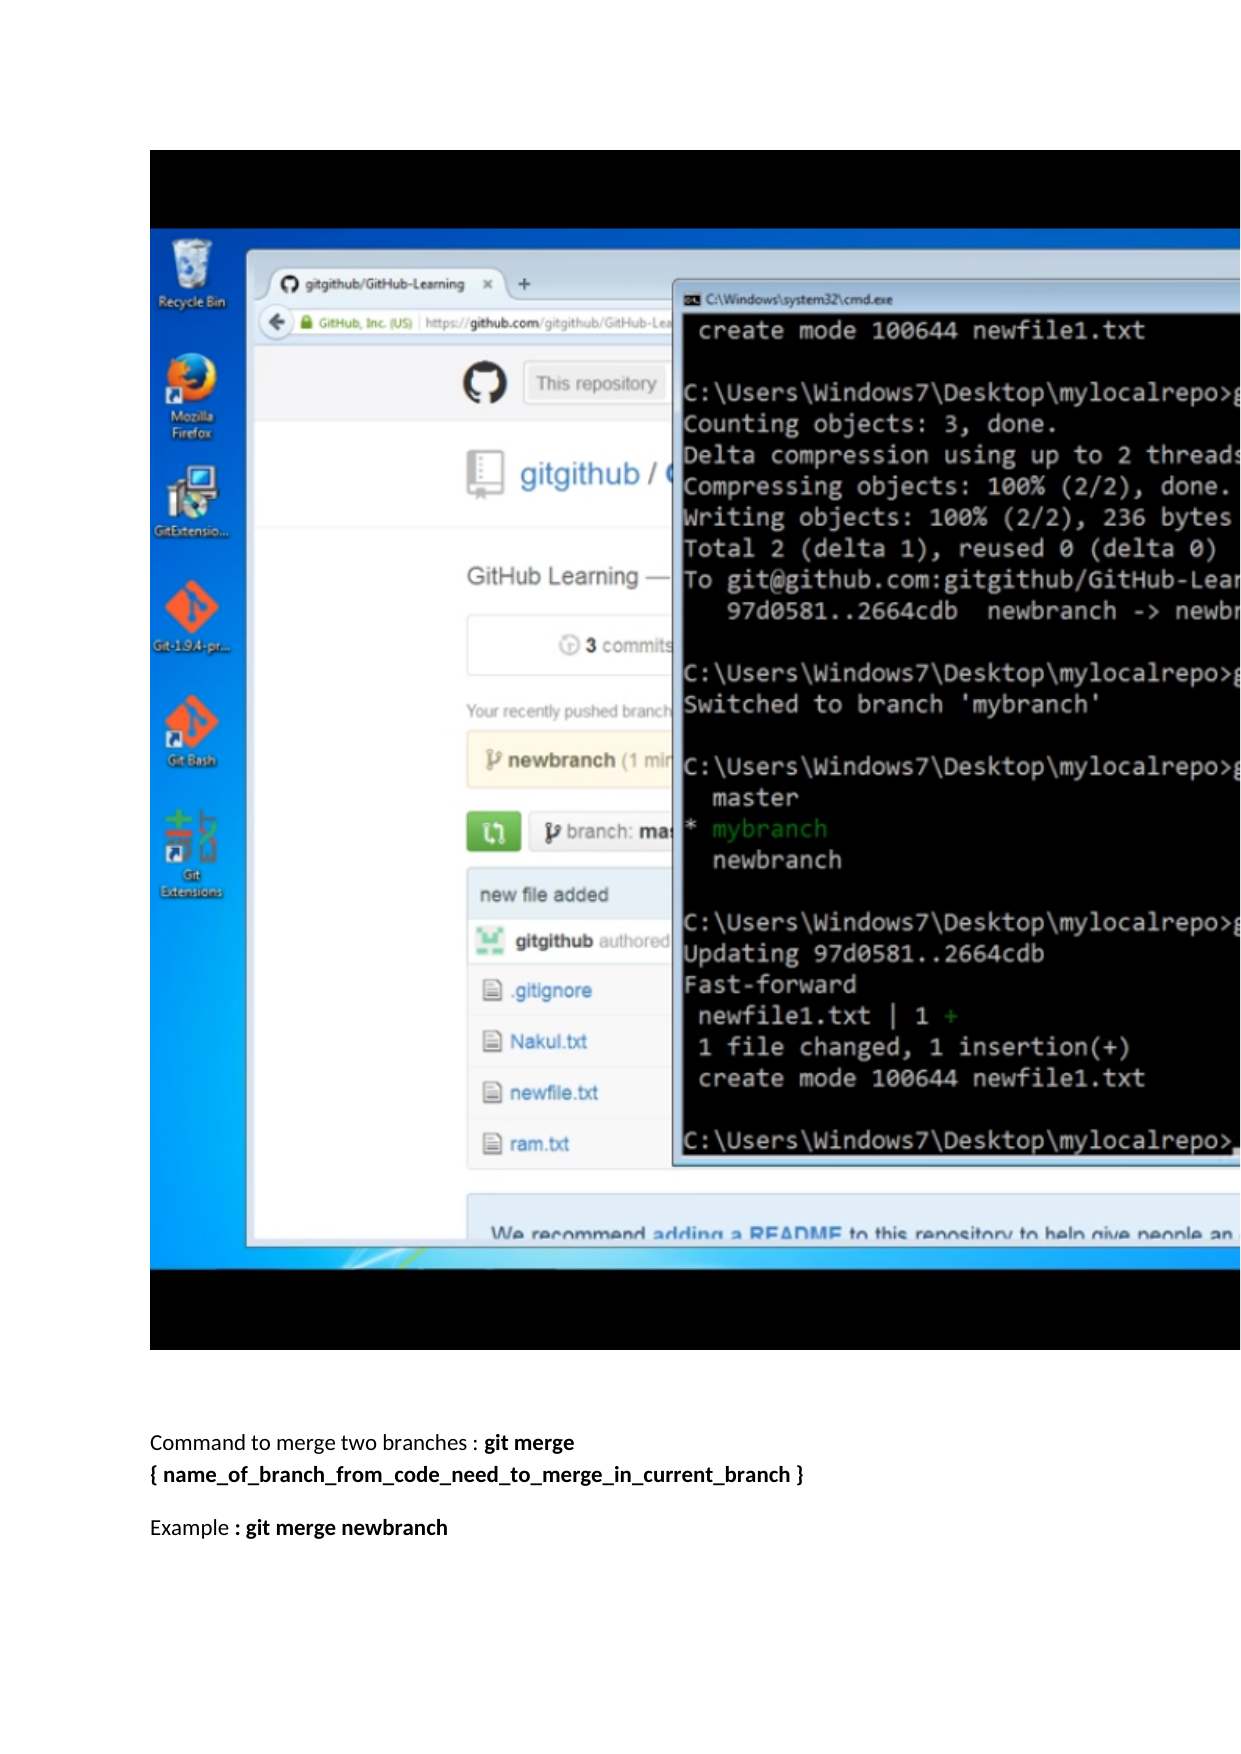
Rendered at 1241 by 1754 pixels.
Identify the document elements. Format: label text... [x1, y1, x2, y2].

text Example : git merge newbranch [150, 1513, 1090, 1541]
picture [150, 150, 1241, 1350]
text Command to merge two branches : git merge { name_of_branch_from_code_need_to_merge_in_current_branch } [150, 1428, 1090, 1488]
